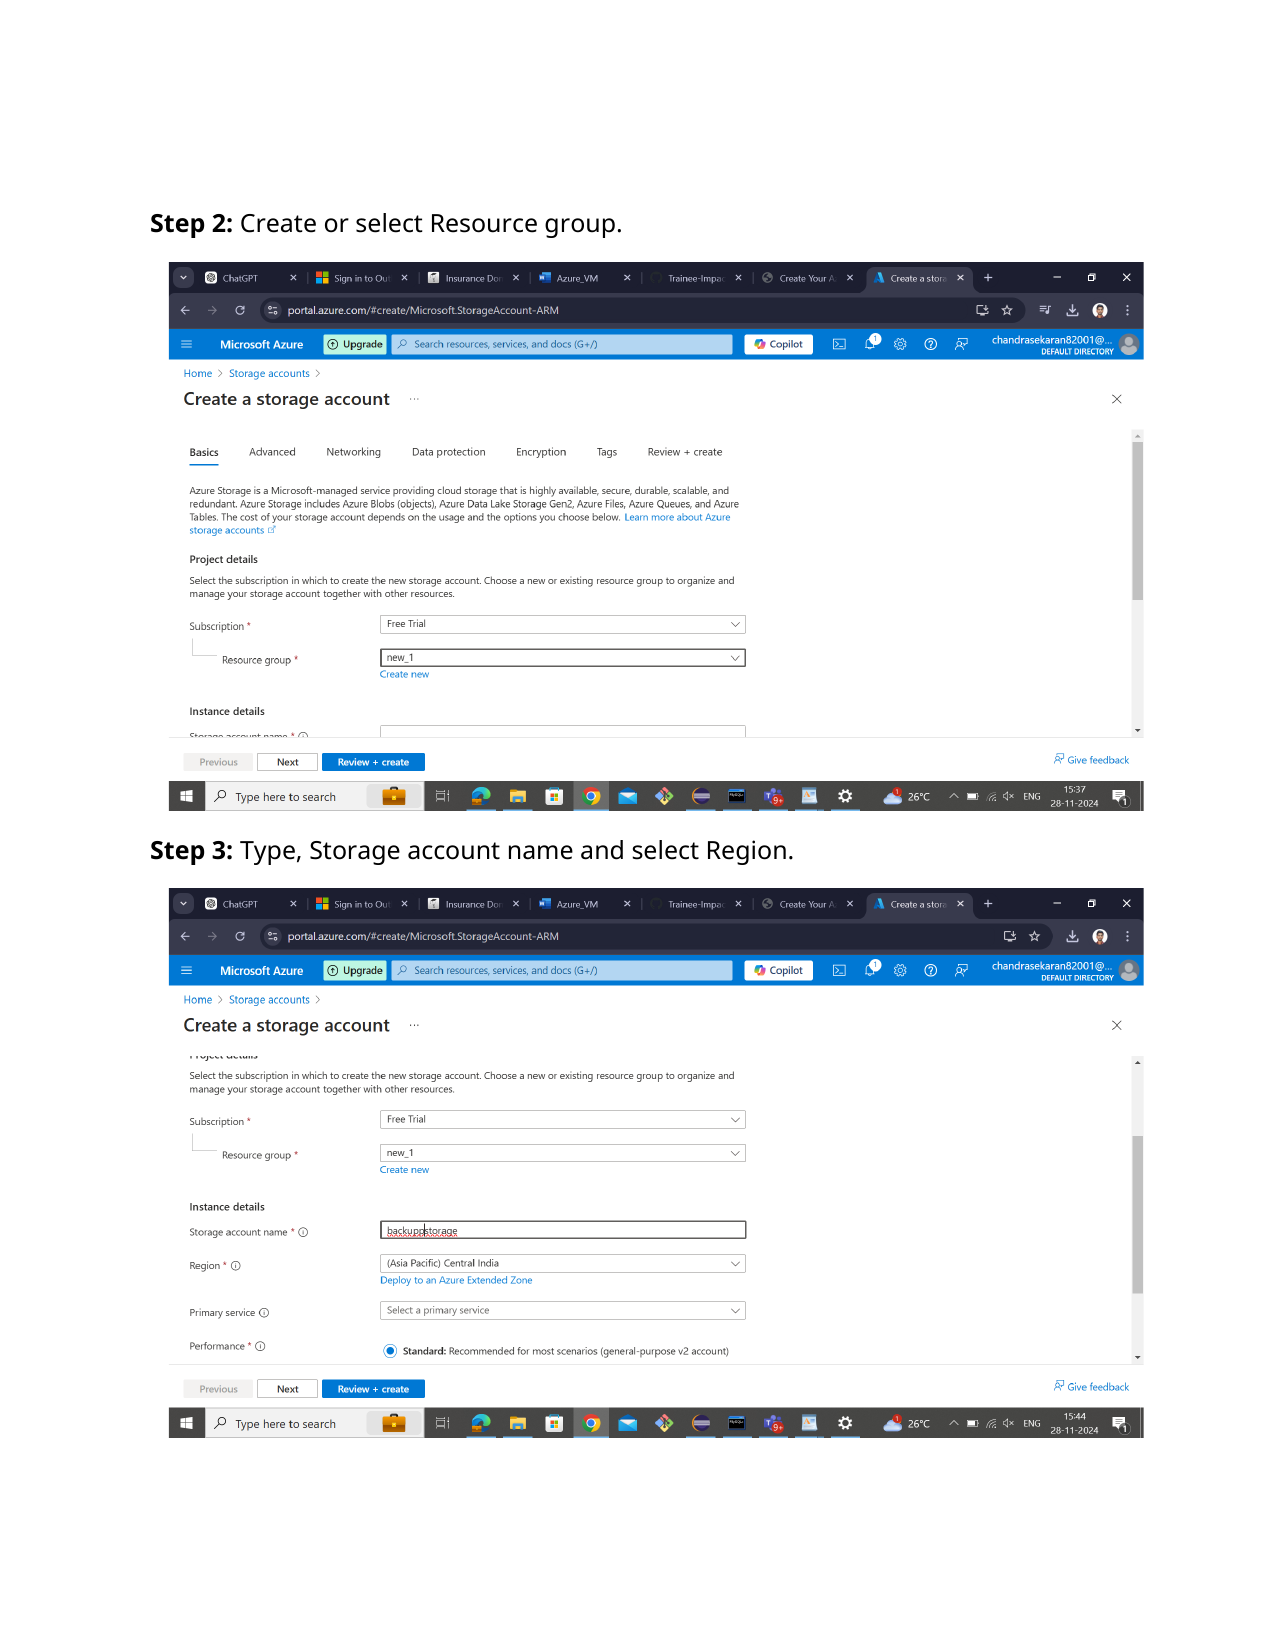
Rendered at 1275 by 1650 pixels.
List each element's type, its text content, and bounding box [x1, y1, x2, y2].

text Step 3: Type, Storage account name and select Region. [150, 833, 1125, 867]
text Step 2: Create or select Resource group. [150, 206, 1125, 240]
